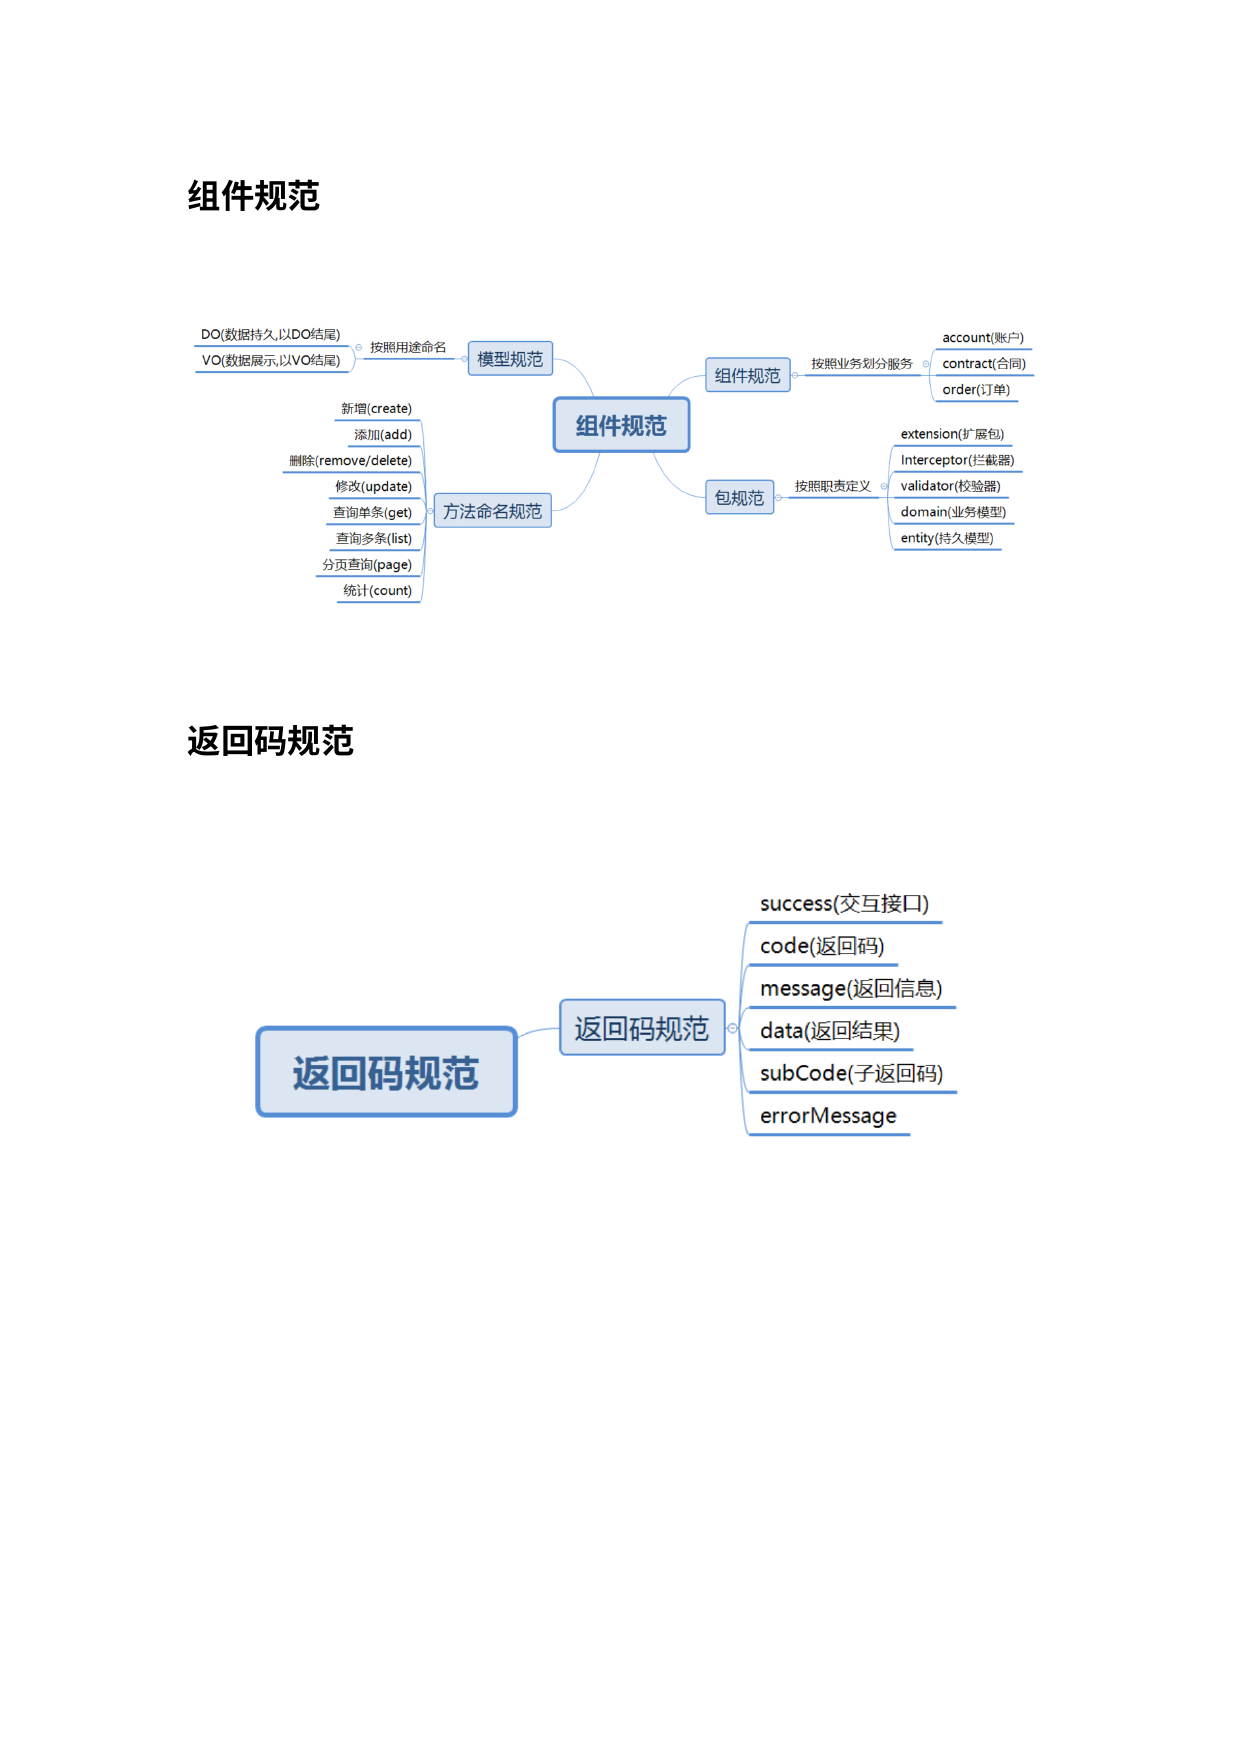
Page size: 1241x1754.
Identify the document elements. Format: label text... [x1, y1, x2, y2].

picture [187, 833, 1053, 1195]
subtitle 返回码规范 [187, 706, 1053, 771]
subtitle 组件规范 [187, 162, 1053, 227]
picture [187, 289, 1053, 634]
